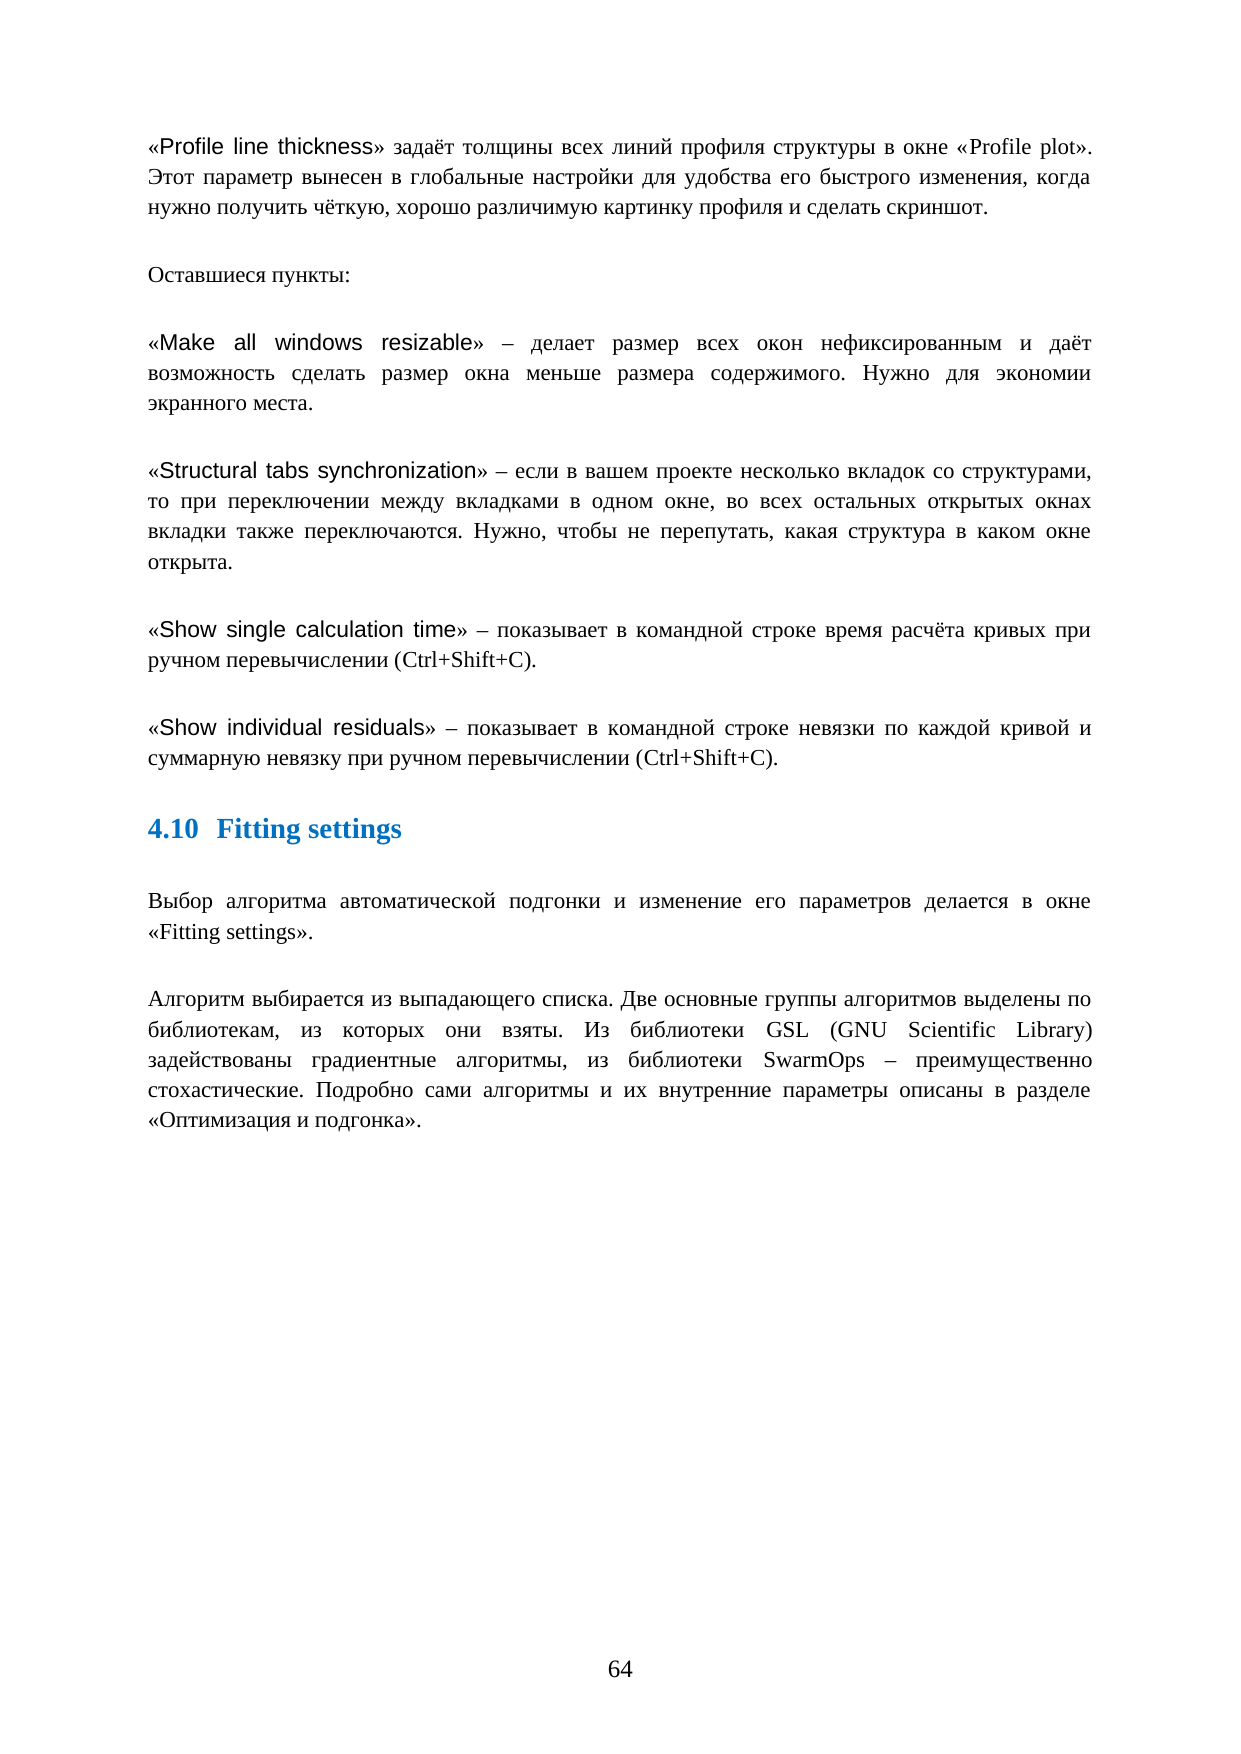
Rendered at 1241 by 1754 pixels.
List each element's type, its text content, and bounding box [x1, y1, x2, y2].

subtitle Fitting settings [148, 812, 1093, 845]
text «Make all windows resizable» – делает размер всех окон нефиксированным и даёт возможность сделать размер окна меньше размера содержимого. Нужно для экономии экранного места. [148, 329, 1093, 416]
text «Show individual residuals» – показывает в командной строке невязки по каждой кривой и суммарную невязку при ручном перевычислении (Ctrl+Shift+C). [148, 713, 1093, 770]
text Выбор алгоритма автоматической подгонки и изменение его параметров делается в окне «Fitting settings». [148, 888, 1093, 944]
text Оставшиеся пункты: [148, 261, 1093, 287]
text «Profile line thickness» задаёт толщины всех линий профиля структуры в окне «Profile plot». Этот параметр вынесен в глобальные настройки для удобства его быстрого изменения, когда нужно получить чёткую, хорошо различимую картинку профиля и сделать скриншот. [148, 133, 1093, 220]
text «Show single calculation time» – показывает в командной строке время расчёта кривых при ручном перевычислении (Ctrl+Shift+C). [148, 616, 1093, 672]
text «Structural tabs synchronization» – если в вашем проекте несколько вкладок со структурами, то при переключении между вкладками в одном окне, во всех остальных открытых окнах вкладки также переключаются. Нужно, чтобы не перепутать, какая структура в каком окне открыта. [148, 457, 1093, 574]
text Алгоритм выбирается из выпадающего списка. Две основные группы алгоритмов выделены по библиотекам, из которых они взяты. Из библиотеки GSL (GNU Scientific Library) задействованы градиентные алгоритмы, из библиотеки SwarmOps – преимущественно стохастические. Подробно сами алгоритмы и их внутренние параметры описаны в разделе «Оптимизация и подгонка». [148, 986, 1093, 1133]
